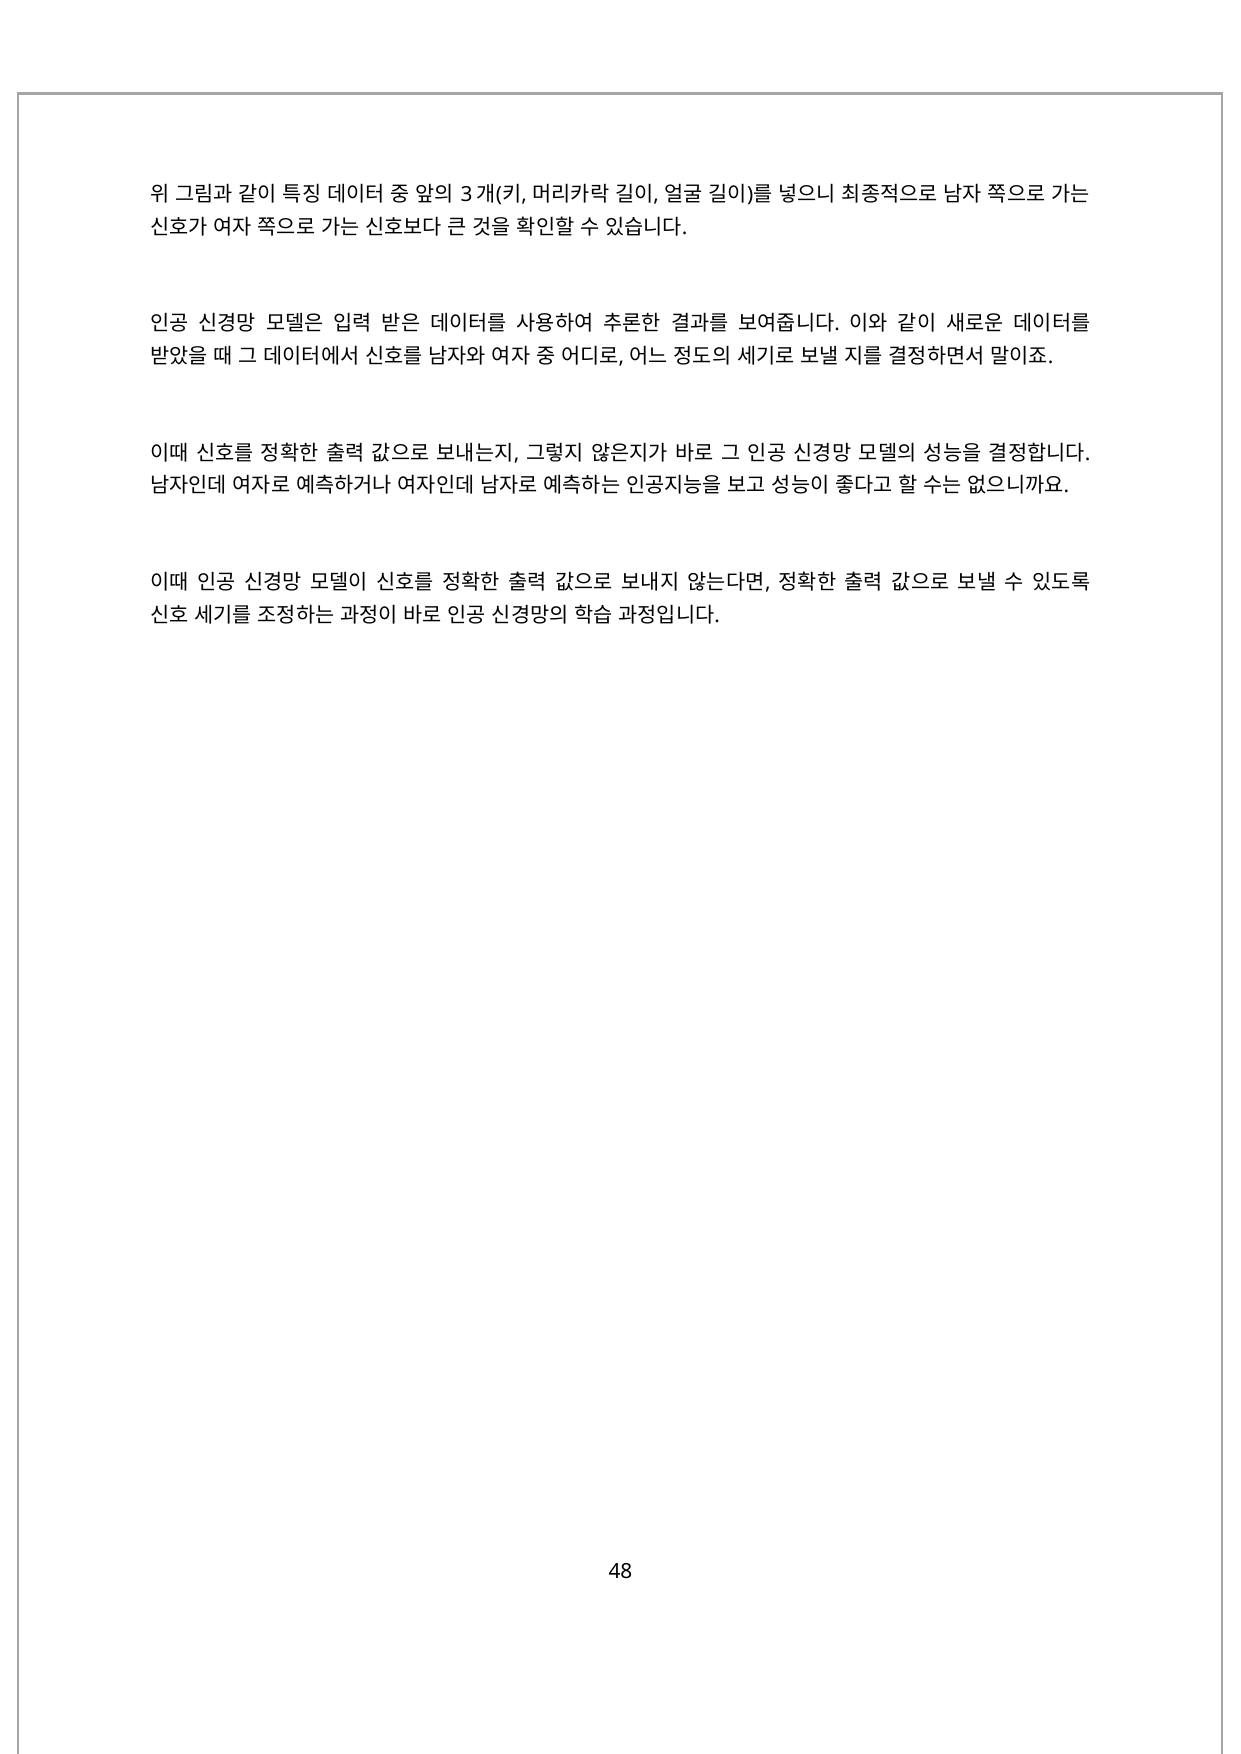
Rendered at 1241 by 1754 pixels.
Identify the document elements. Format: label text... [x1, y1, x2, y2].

text 위 그림과 같이 특징 데이터 중 앞의 3개(키, 머리카락 길이, 얼굴 길이)를 넣으니 최종적으로 남자 쪽으로 가는 신호가 여자 쪽으로 가는 신호보다 큰 것을 확인할 수 있습니다. [150, 177, 1090, 240]
text 이때 인공 신경망 모델이 신호를 정확한 출력 값으로 보내지 않는다면, 정확한 출력 값으로 보낼 수 있도록 신호 세기를 조정하는 과정이 바로 인공 신경망의 학습 과정입니다. [150, 565, 1090, 628]
text 인공 신경망 모델은 입력 받은 데이터를 사용하여 추론한 결과를 보여줍니다. 이와 같이 새로운 데이터를 받았을 때 그 데이터에서 신호를 남자와 여자 중 어디로, 어느 정도의 세기로 보낼 지를 결정하면서 말이죠. [150, 307, 1090, 369]
text 이때 신호를 정확한 출력 값으로 보내는지, 그렇지 않은지가 바로 그 인공 신경망 모델의 성능을 결정합니다. 남자인데 여자로 예측하거나 여자인데 남자로 예측하는 인공지능을 보고 성능이 좋다고 할 수는 없으니까요. [150, 436, 1090, 499]
